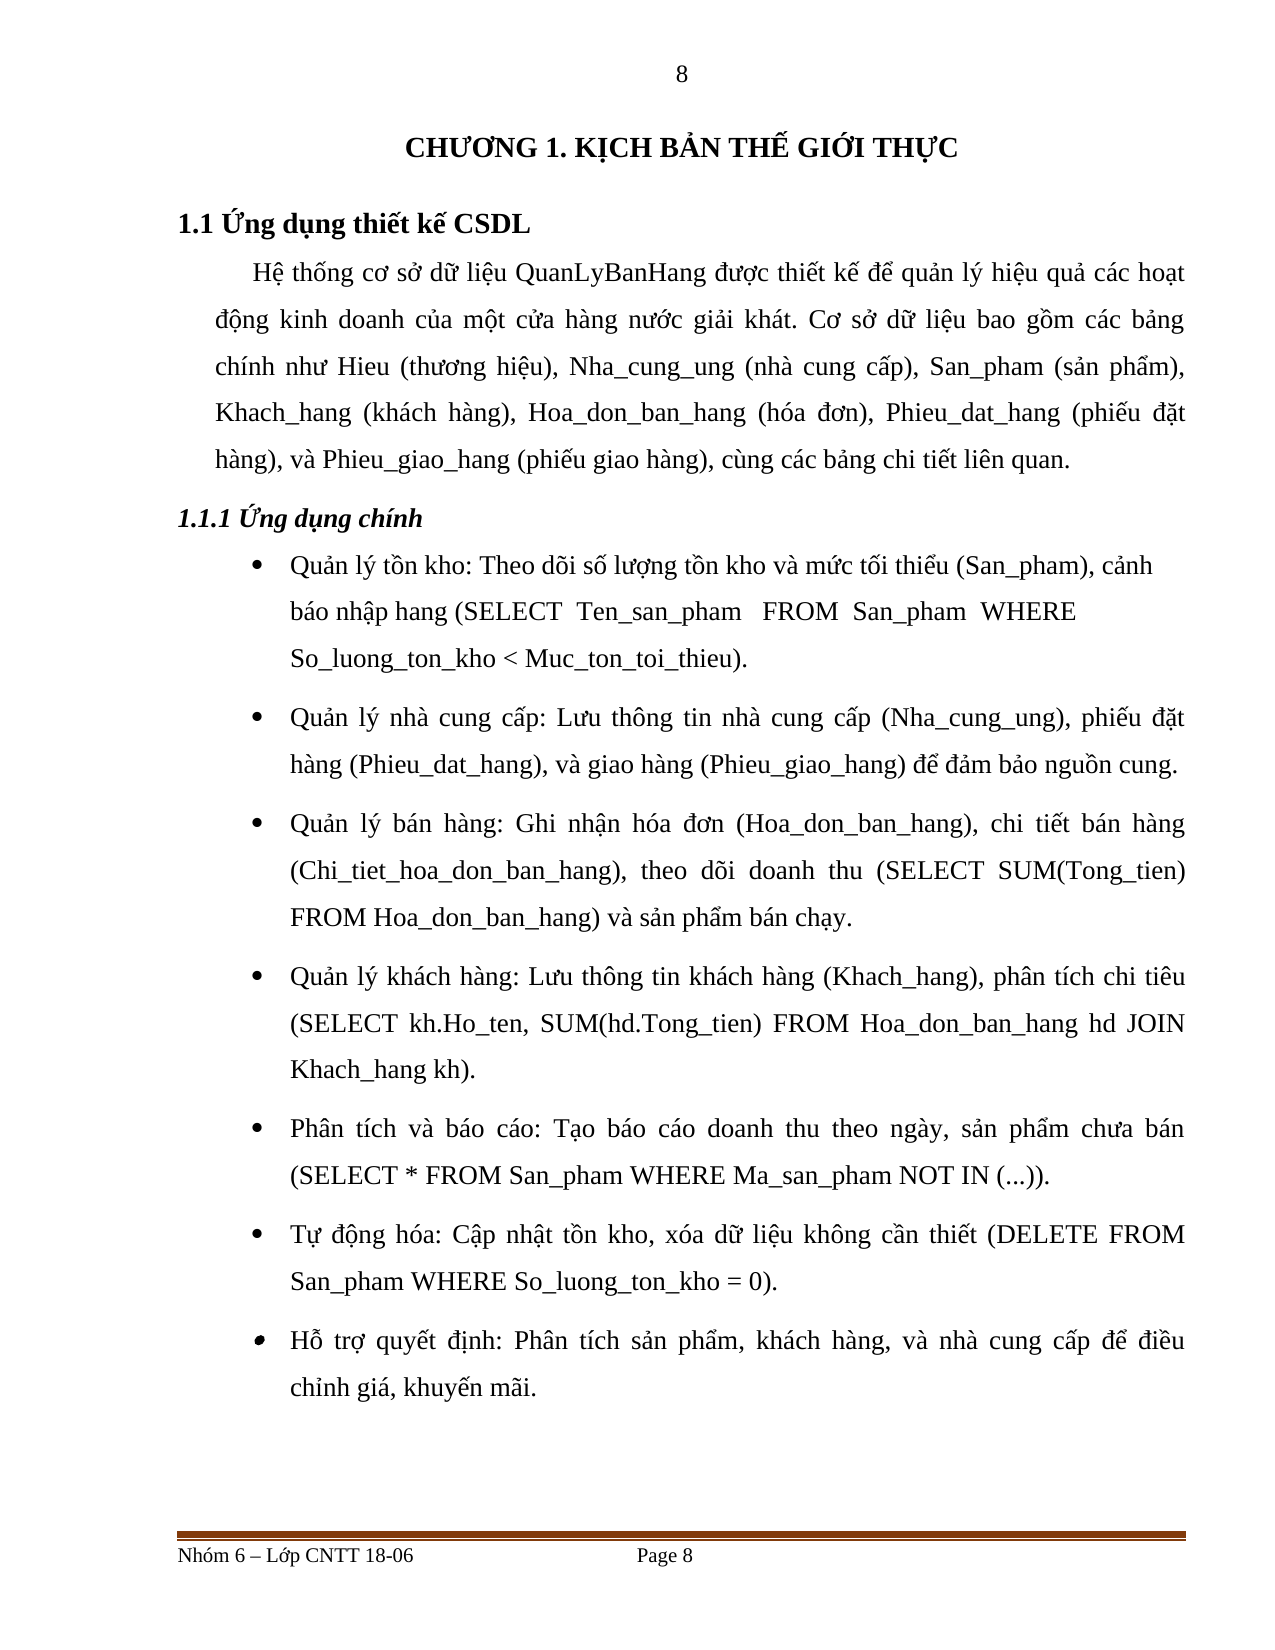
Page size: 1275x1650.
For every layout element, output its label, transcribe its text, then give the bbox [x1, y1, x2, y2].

list Phân tích và báo cáo: Tạo báo cáo doanh thu theo ngày, sản phẩm chưa bán (SELECT * FROM San_pham WHERE Ma_san_pham NOT IN (...)). [252, 1112, 1186, 1190]
list Quản lý tồn kho: Theo dõi số lượng tồn kho và mức tối thiểu (San_pham), cảnh báo nhập hang (SELECT Ten_san_pham FROM San_pham WHERE So_luong_ton_kho < Muc_ton_toi_thieu). [252, 549, 1186, 673]
subtitle 1.1 Ứng dụng thiết kế CSDL [177, 206, 1186, 239]
list Tự động hóa: Cập nhật tồn kho, xóa dữ liệu không cần thiết (DELETE FROM San_pham WHERE So_luong_ton_kho = 0). [252, 1218, 1186, 1296]
subtitle 1.1.1 Ứng dụng chính [177, 502, 1186, 533]
list Quản lý nhà cung cấp: Lưu thông tin nhà cung cấp (Nha_cung_ung), phiếu đặt hàng (Phieu_dat_hang), và giao hàng (Phieu_giao_hang) để đảm bảo nguồn cung. [252, 701, 1186, 779]
text CHƯƠNG 1. KỊCH BẢN THẾ GIỚI THỰC [177, 131, 1186, 164]
list Quản lý khách hàng: Lưu thông tin khách hàng (Khach_hang), phân tích chi tiêu (SELECT kh.Ho_ten, SUM(hd.Tong_tien) FROM Hoa_don_ban_hang hd JOIN Khach_hang kh). [252, 960, 1186, 1084]
text Hệ thống cơ sở dữ liệu QuanLyBanHang được thiết kế để quản lý hiệu quả các hoạt động kinh doanh của một cửa hàng nước giải khát. Cơ sở dữ liệu bao gồm các bảng chính như Hieu (thương hiệu), Nha_cung_ung (nhà cung cấp), San_pham (sản phẩm), Khach_hang (khách hàng), Hoa_don_ban_hang (hóa đơn), Phieu_dat_hang (phiếu đặt hàng), và Phieu_giao_hang (phiếu giao hàng), cùng các bảng chi tiết liên quan. [215, 256, 1186, 474]
list Quản lý bán hàng: Ghi nhận hóa đơn (Hoa_don_ban_hang), chi tiết bán hàng (Chi_tiet_hoa_don_ban_hang), theo dõi doanh thu (SELECT SUM(Tong_tien) FROM Hoa_don_ban_hang) và sản phẩm bán chạy. [252, 807, 1186, 932]
list Hỗ trợ quyết định: Phân tích sản phẩm, khách hàng, và nhà cung cấp để điều chỉnh giá, khuyến mãi. [252, 1324, 1186, 1402]
